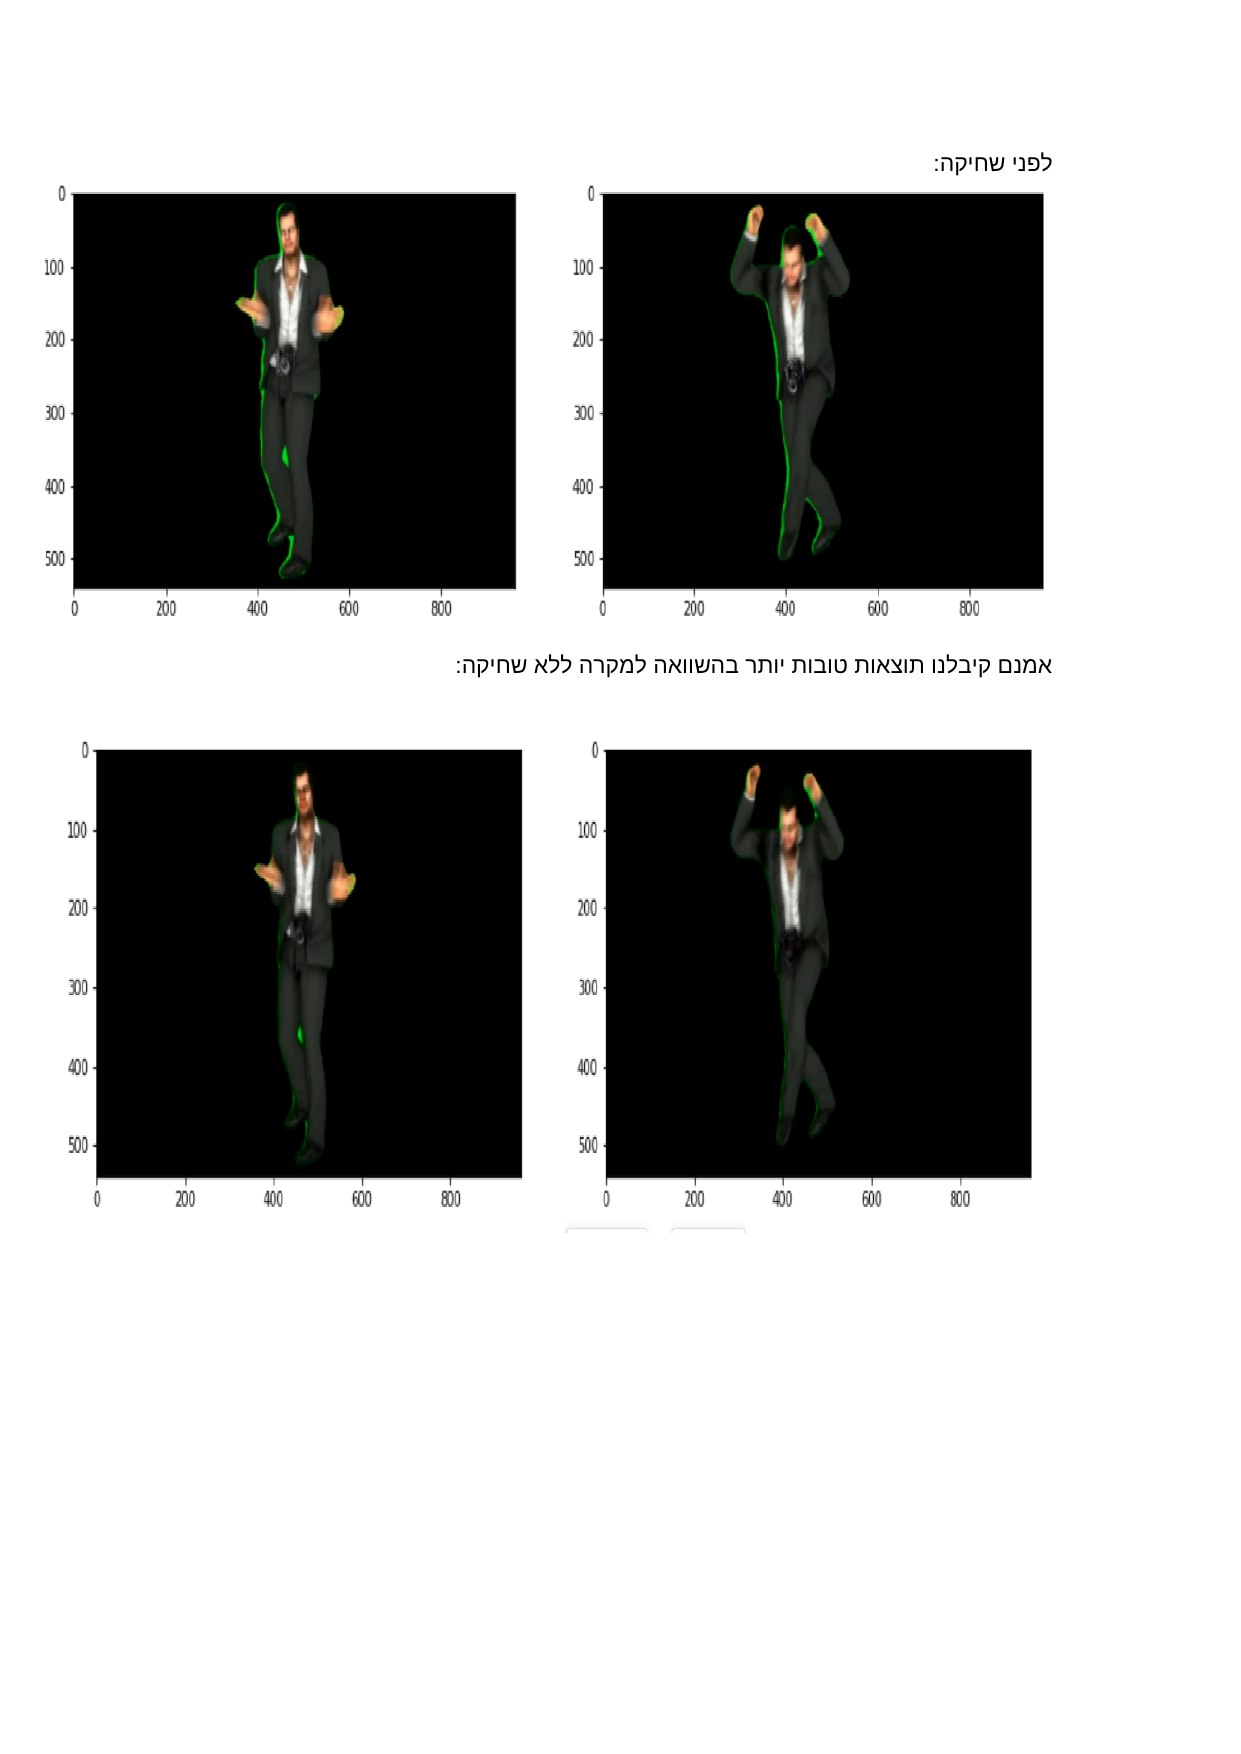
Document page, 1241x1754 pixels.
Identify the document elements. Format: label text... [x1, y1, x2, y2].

text לפני שחיקה: [187, 150, 1053, 178]
text אמנם קיבלנו תוצאות טובות יותר בהשוואה למקרה ללא שחיקה: [187, 652, 1053, 678]
picture [9, 178, 1053, 634]
picture [49, 727, 1053, 1233]
